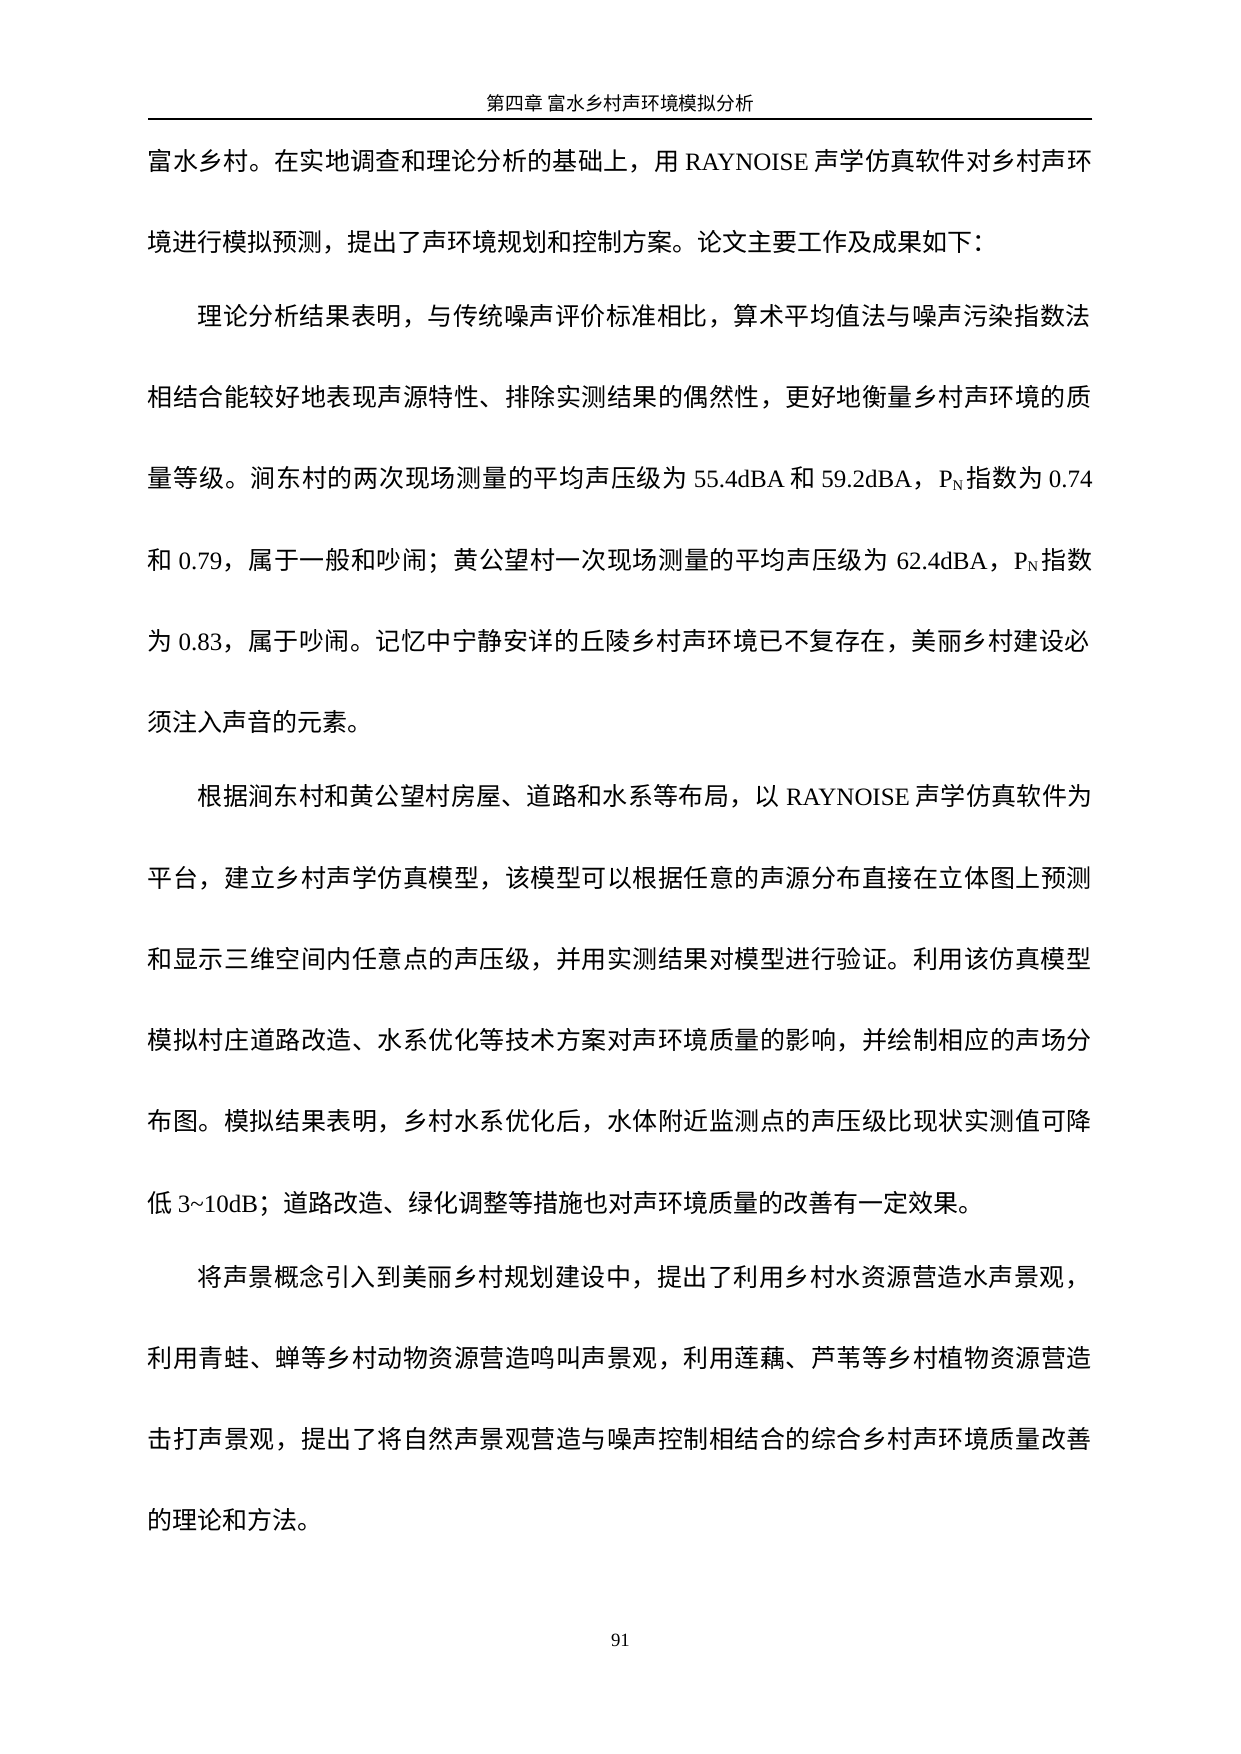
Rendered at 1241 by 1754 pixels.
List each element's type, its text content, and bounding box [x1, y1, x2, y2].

text 将声景概念引入到美丽乡村规划建设中，提出了利用乡村水资源营造水声景观，利用青蛙、蝉等乡村动物资源营造鸣叫声景观，利用莲藕、芦苇等乡村植物资源营造击打声景观，提出了将自然声景观营造与噪声控制相结合的综合乡村声环境质量改善的理论和方法。 [148, 1243, 1092, 1551]
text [148, 127, 1092, 273]
text 根据涧东村和黄公望村房屋、道路和水系等布局，以RAYNOISE声学仿真软件为平台，建立乡村声学仿真模型，该模型可以根据任意的声源分布直接在立体图上预测和显示三维空间内任意点的声压级，并用实测结果对模型进行验证。利用该仿真模型模拟村庄道路改造、水系优化等技术方案对声环境质量的影响，并绘制相应的声场分布图。模拟结果表明，乡村水系优化后，水体附近监测点的声压级比现状实测值可降低3~10dB；道路改造、绿化调整等措施也对声环境质量的改善有一定效果。 [148, 762, 1092, 1234]
text 理论分析结果表明，与传统噪声评价标准相比，算术平均值法与噪声污染指数法相结合能较好地表现声源特性、排除实测结果的偶然性，更好地衡量乡村声环境的质量等级。涧东村的两次现场测量的平均声压级为55.4dBA和59.2dBA，PN指数为0.74和0.79，属于一般和吵闹；黄公望村一次现场测量的平均声压级为62.4dBA，PN指数为0.83，属于吵闹。记忆中宁静安详的丘陵乡村声环境已不复存在，美丽乡村建设必须注入声音的元素。 [148, 282, 1092, 753]
